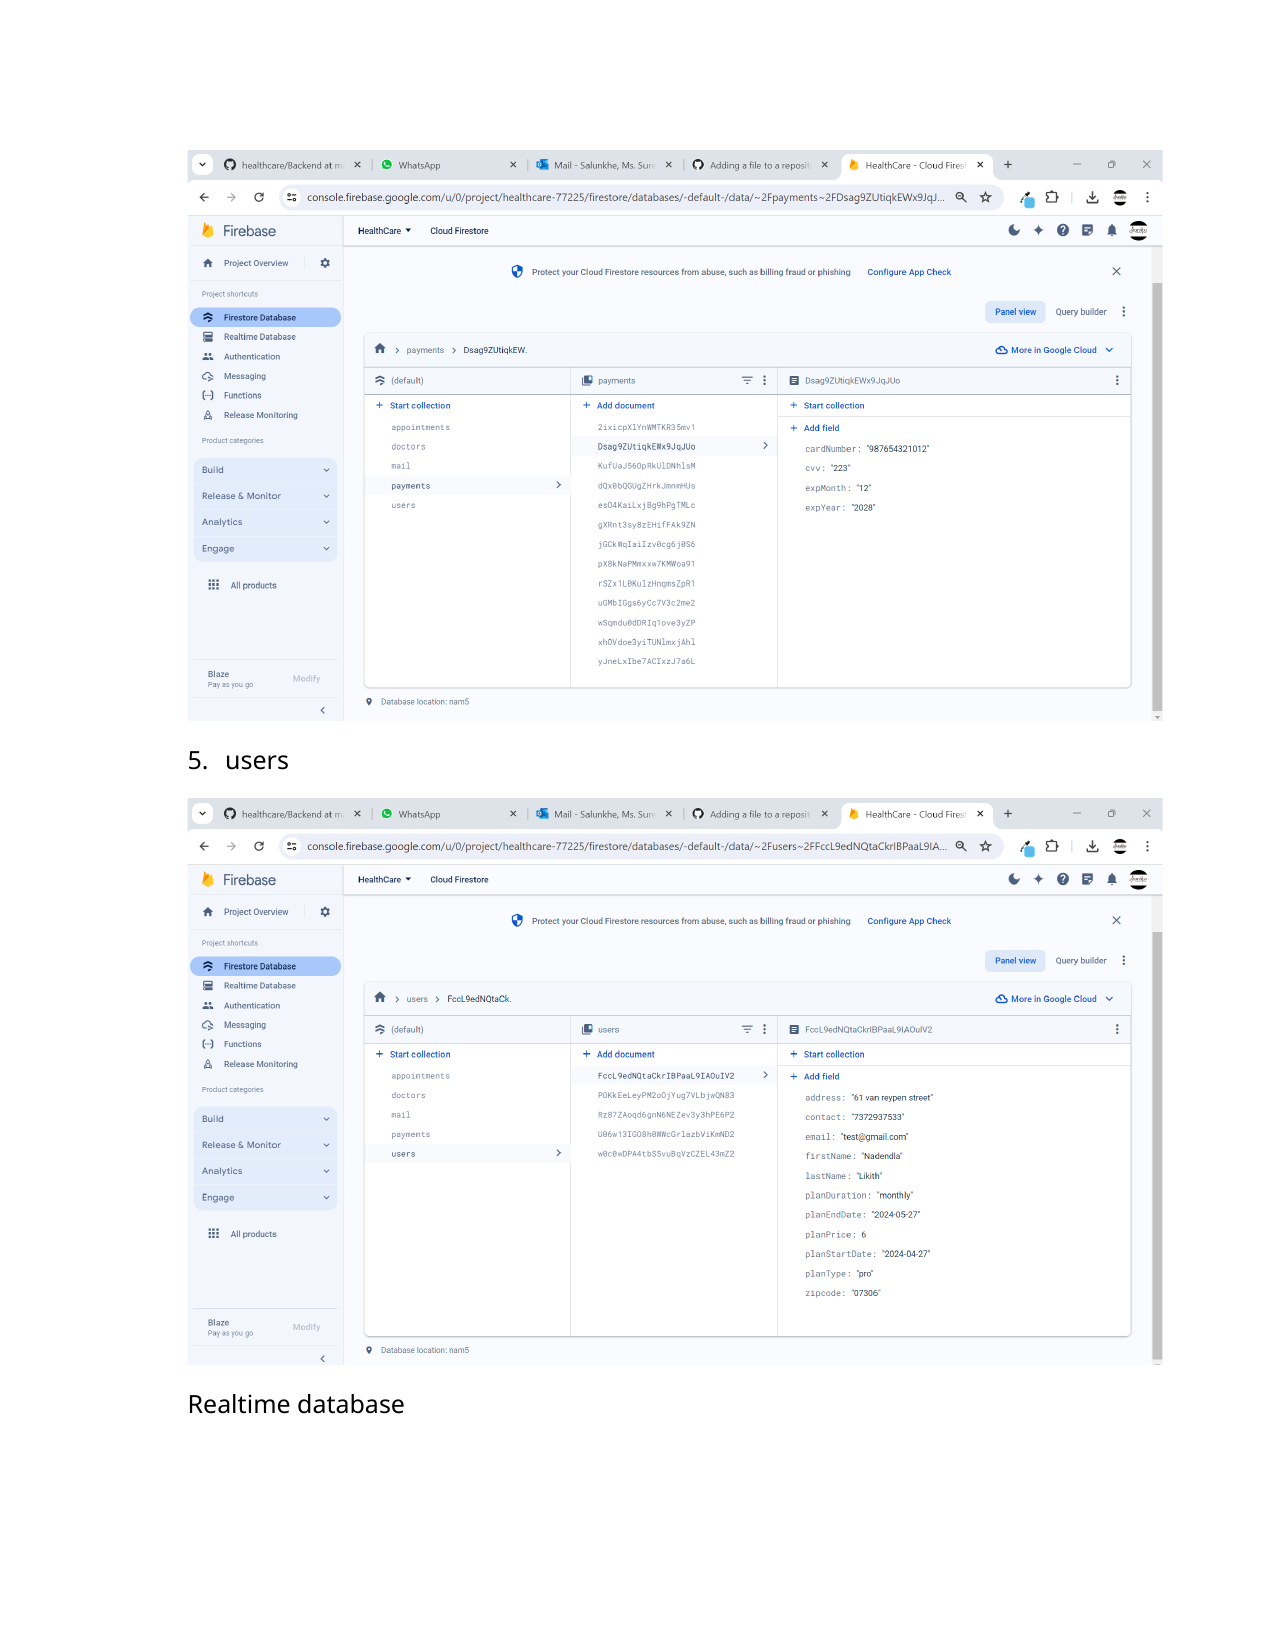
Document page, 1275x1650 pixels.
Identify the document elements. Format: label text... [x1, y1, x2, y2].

picture [187, 150, 1163, 721]
list users [187, 743, 1125, 777]
text Realtime database [187, 1386, 1125, 1421]
picture [187, 798, 1163, 1365]
